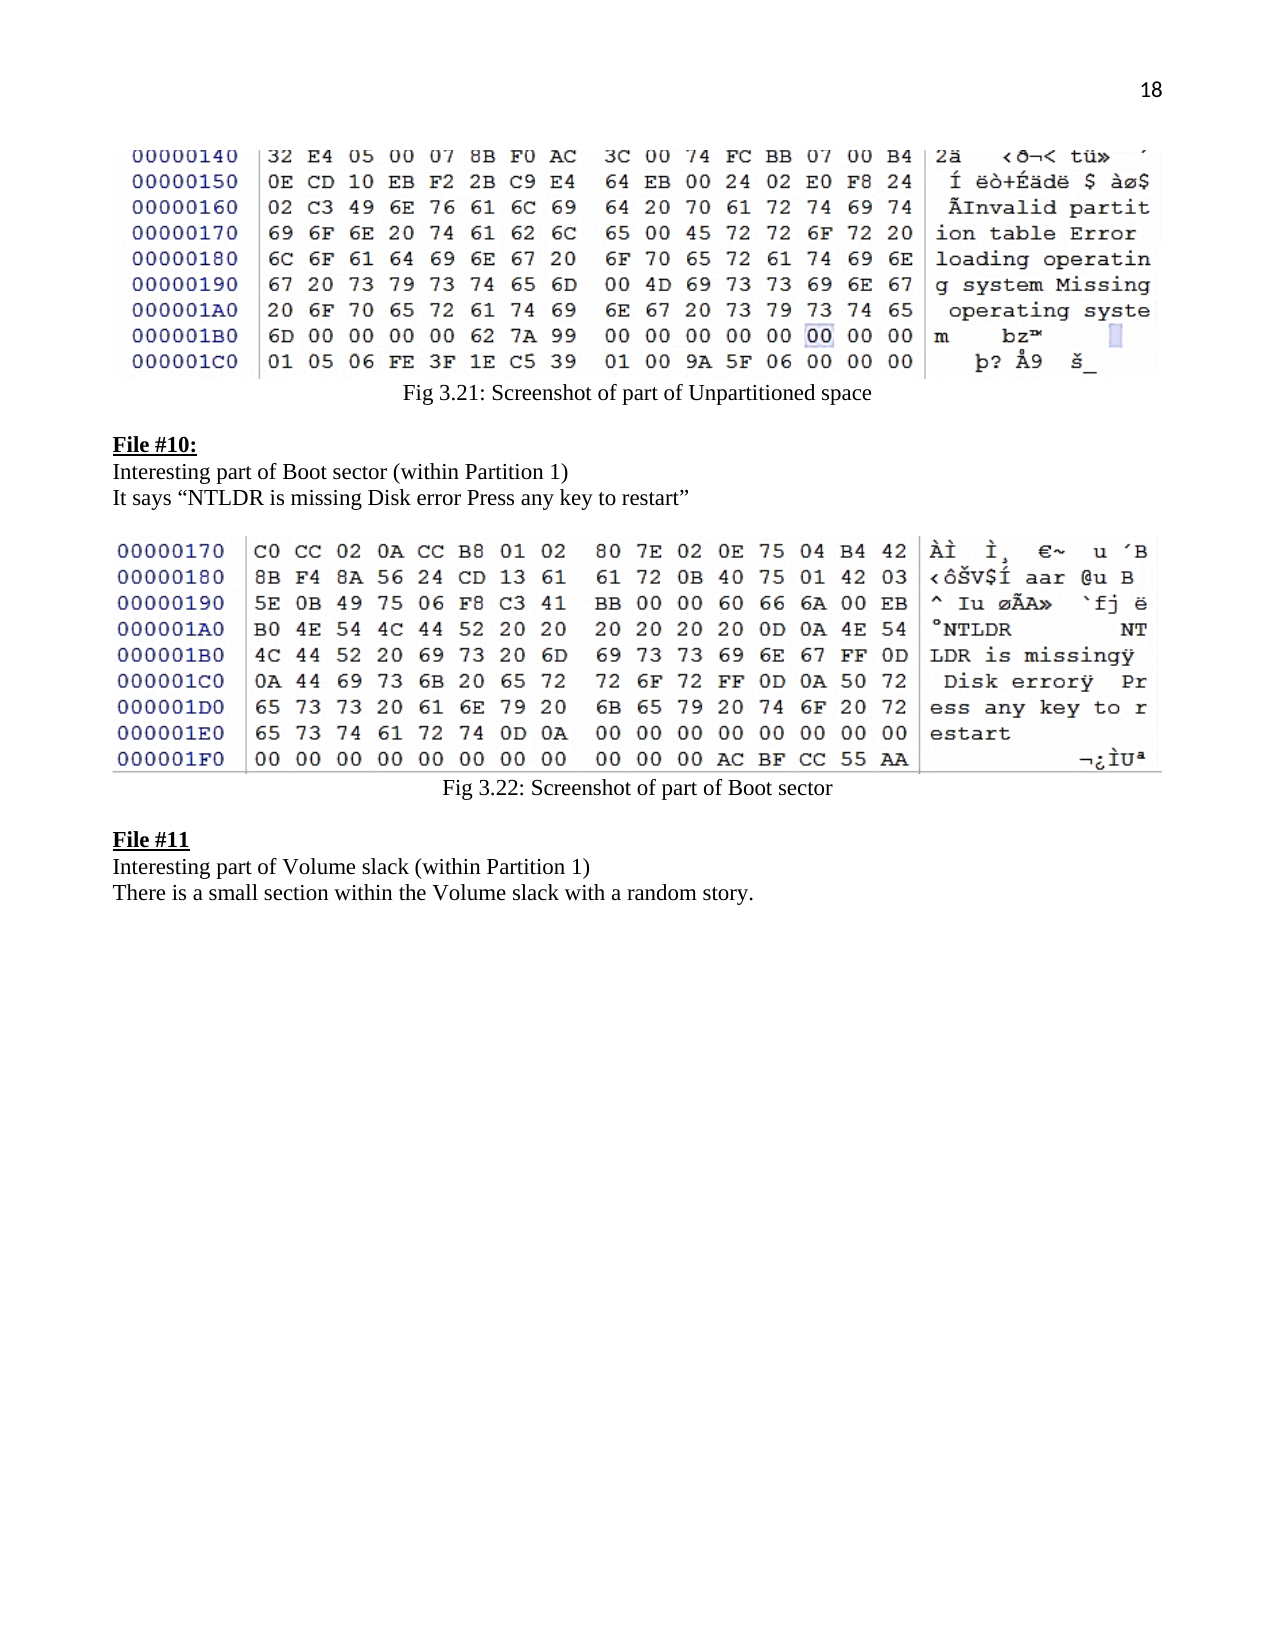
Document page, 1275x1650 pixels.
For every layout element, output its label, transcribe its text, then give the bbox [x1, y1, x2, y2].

picture [112, 150, 1163, 379]
text Interesting part of Volume slack (within Partition 1) [112, 853, 1162, 879]
text File #11 [112, 826, 1162, 853]
text Fig 3.22: Screenshot of part of Boot sector [112, 774, 1162, 800]
text File #10: [112, 431, 1162, 458]
text It says “NTLDR is missing Disk error Press any key to restart” [112, 484, 1162, 511]
text Interesting part of Boot sector (within Partition 1) [112, 458, 1162, 484]
picture [112, 536, 1163, 774]
text Fig 3.21: Screenshot of part of Unpartitioned space [112, 379, 1162, 405]
text There is a small section within the Volume slack with a random story. [112, 879, 1162, 906]
